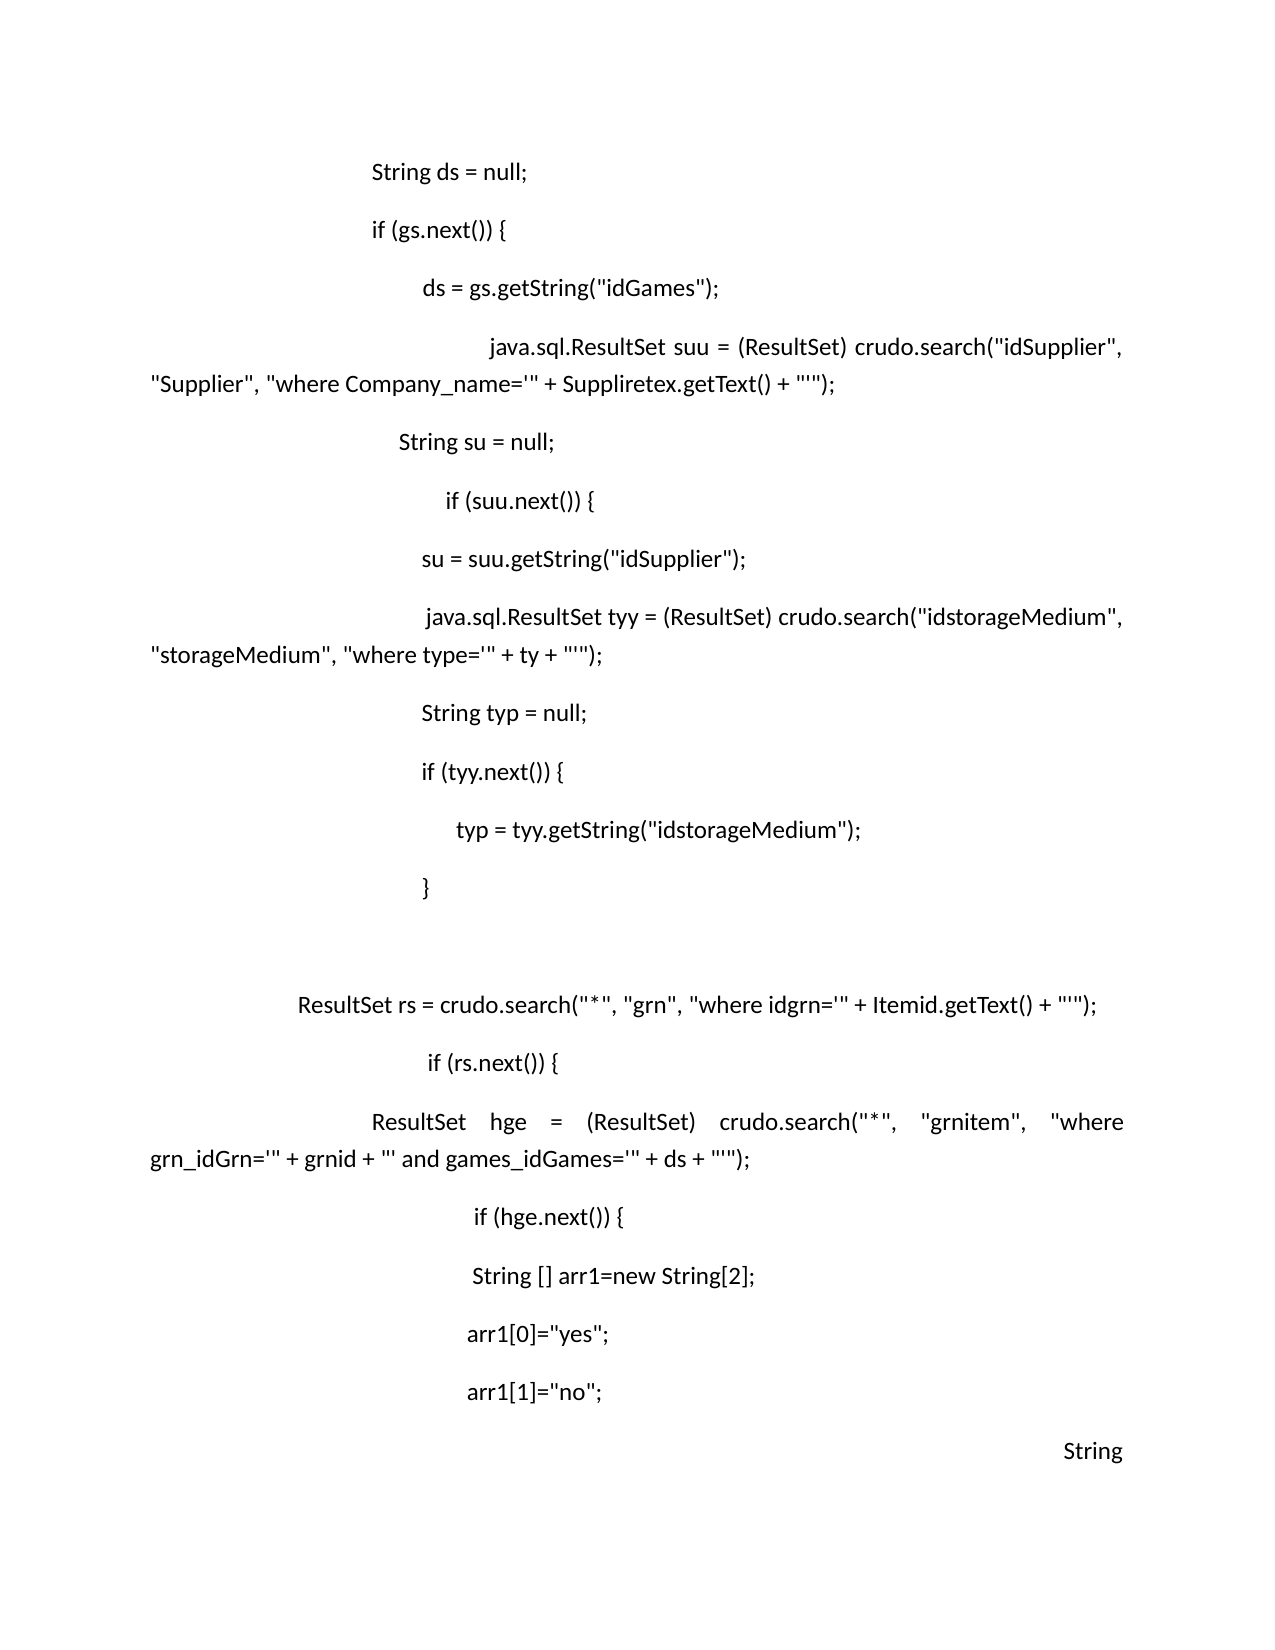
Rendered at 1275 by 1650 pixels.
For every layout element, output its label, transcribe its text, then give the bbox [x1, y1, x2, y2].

text ds = gs.getString("idGames"); [150, 267, 1125, 304]
text String [] arr1=new String[2]; [150, 1254, 1125, 1292]
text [150, 1429, 1125, 1467]
text su = suu.getString("idSupplier"); [150, 537, 1125, 575]
text String ds = null; [150, 150, 1125, 187]
text ResultSet hge = (ResultSet) crudo.search("*", "grnitem", "where grn_idGrn='" + grnid + "' and games_idGames='" + ds + "'"); [150, 1100, 1125, 1175]
text if (suu.next()) { [150, 479, 1125, 517]
text arr1[0]="yes"; [150, 1312, 1125, 1350]
text java.sql.ResultSet tyy = (ResultSet) crudo.search("idstorageMedium", "storageMedium", "where type='" + ty + "'"); [150, 596, 1125, 671]
text if (hge.next()) { [150, 1196, 1125, 1233]
text arr1[1]="no"; [150, 1371, 1125, 1408]
text if (rs.next()) { [150, 1042, 1125, 1079]
text typ = tyy.getString("idstorageMedium"); [150, 808, 1125, 846]
text ResultSet rs = crudo.search("*", "grn", "where idgrn='" + Itemid.getText() + "'"); [150, 983, 1125, 1021]
text if (tyy.next()) { [150, 750, 1125, 787]
text String su = null; [150, 421, 1125, 458]
text if (gs.next()) { [150, 208, 1125, 246]
text } [150, 867, 1125, 904]
text String typ = null; [150, 692, 1125, 729]
text java.sql.ResultSet suu = (ResultSet) crudo.search("idSupplier", "Supplier", "where Company_name='" + Suppliretex.getText() + "'"); [150, 325, 1125, 400]
